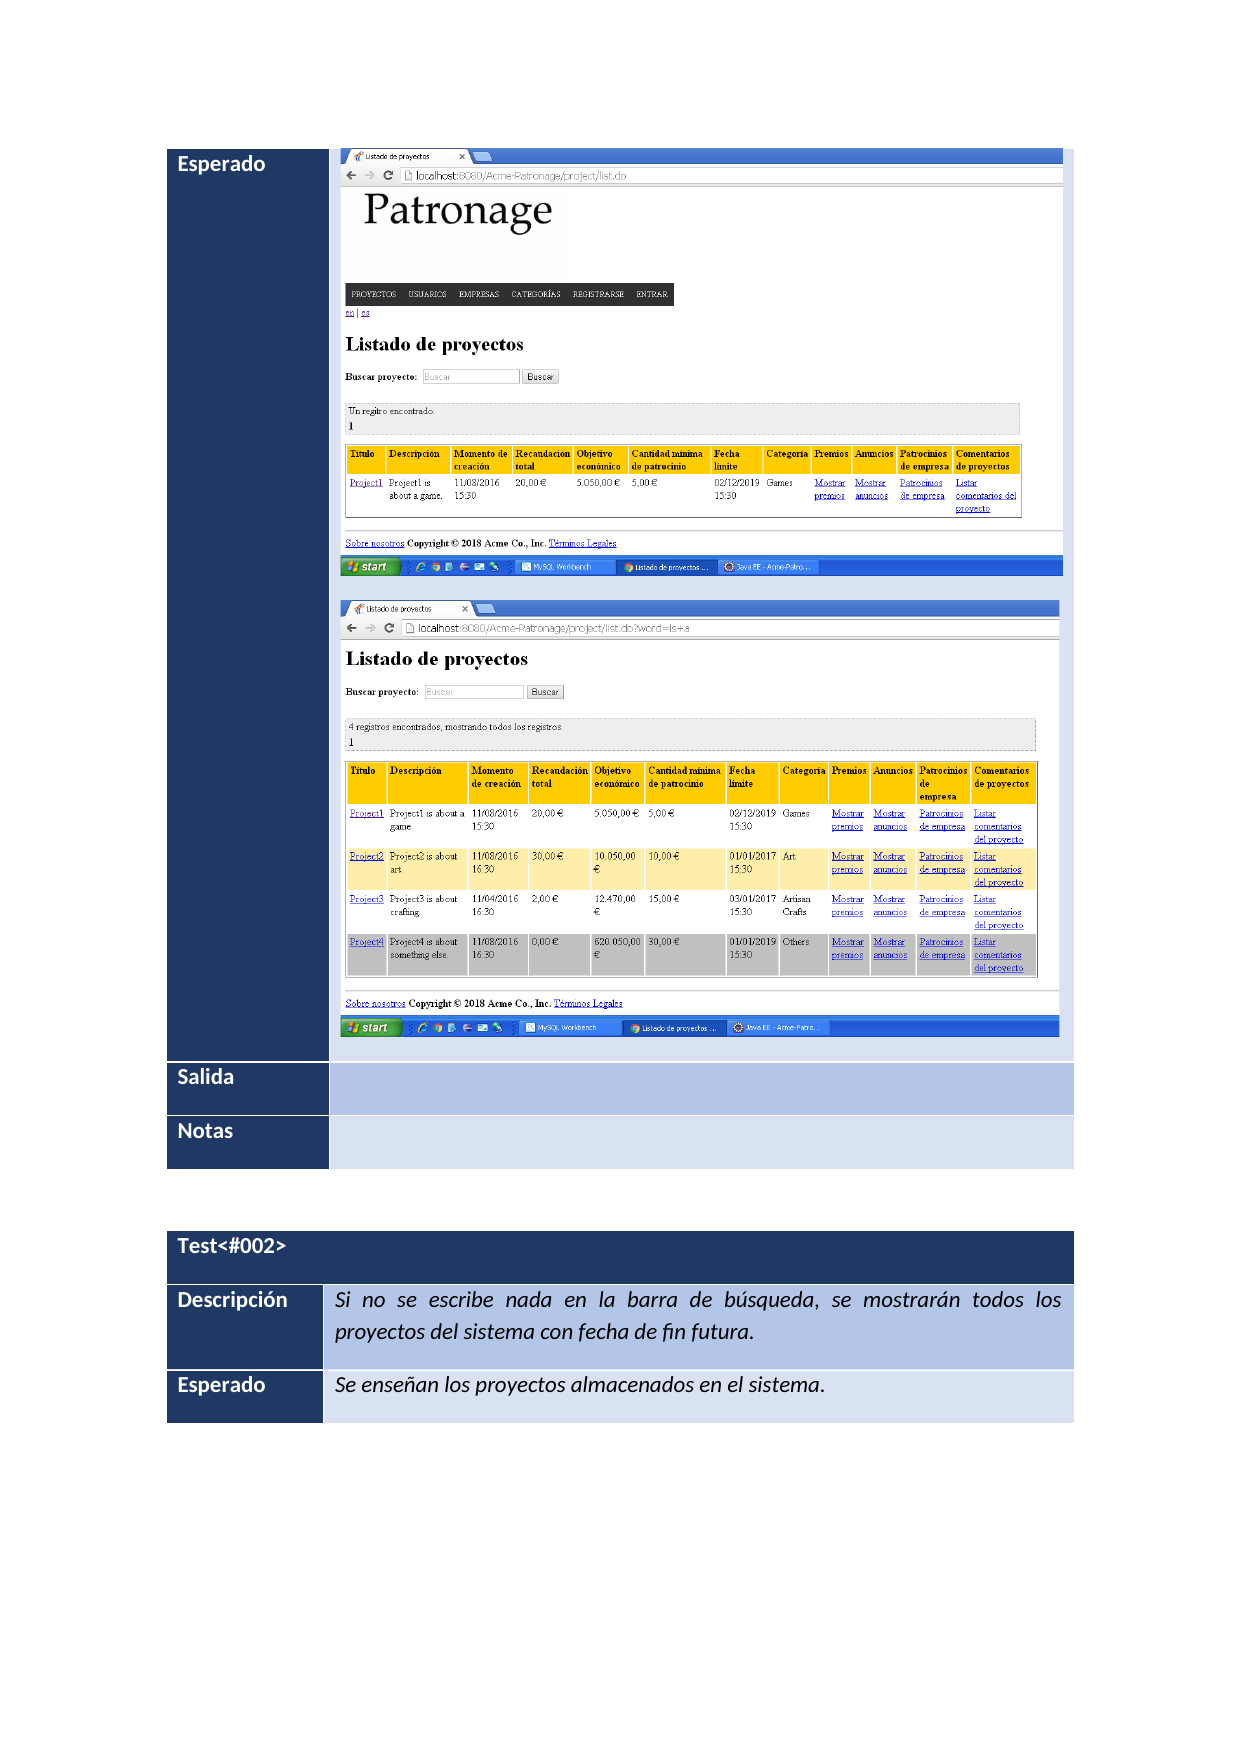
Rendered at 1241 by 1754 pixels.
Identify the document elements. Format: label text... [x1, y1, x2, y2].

table_cell Notas [167, 1116, 329, 1169]
picture [340, 600, 1060, 1037]
picture [340, 148, 1063, 576]
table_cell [324, 1371, 1074, 1423]
table_cell [330, 1116, 1074, 1169]
table_cell Esperado [167, 149, 329, 1061]
table_cell Si no se escribe nada en la barra de búsqueda, se mostrarán todos los proyectos del sistema con fecha de fin futura. [324, 1285, 1074, 1369]
table_cell [330, 1063, 1074, 1115]
table_cell [330, 149, 1074, 1061]
table_cell Esperado [167, 1371, 323, 1423]
table_header Test<#002> [167, 1231, 1074, 1284]
table_cell Salida [167, 1063, 329, 1115]
table_cell Descripción [167, 1285, 323, 1369]
